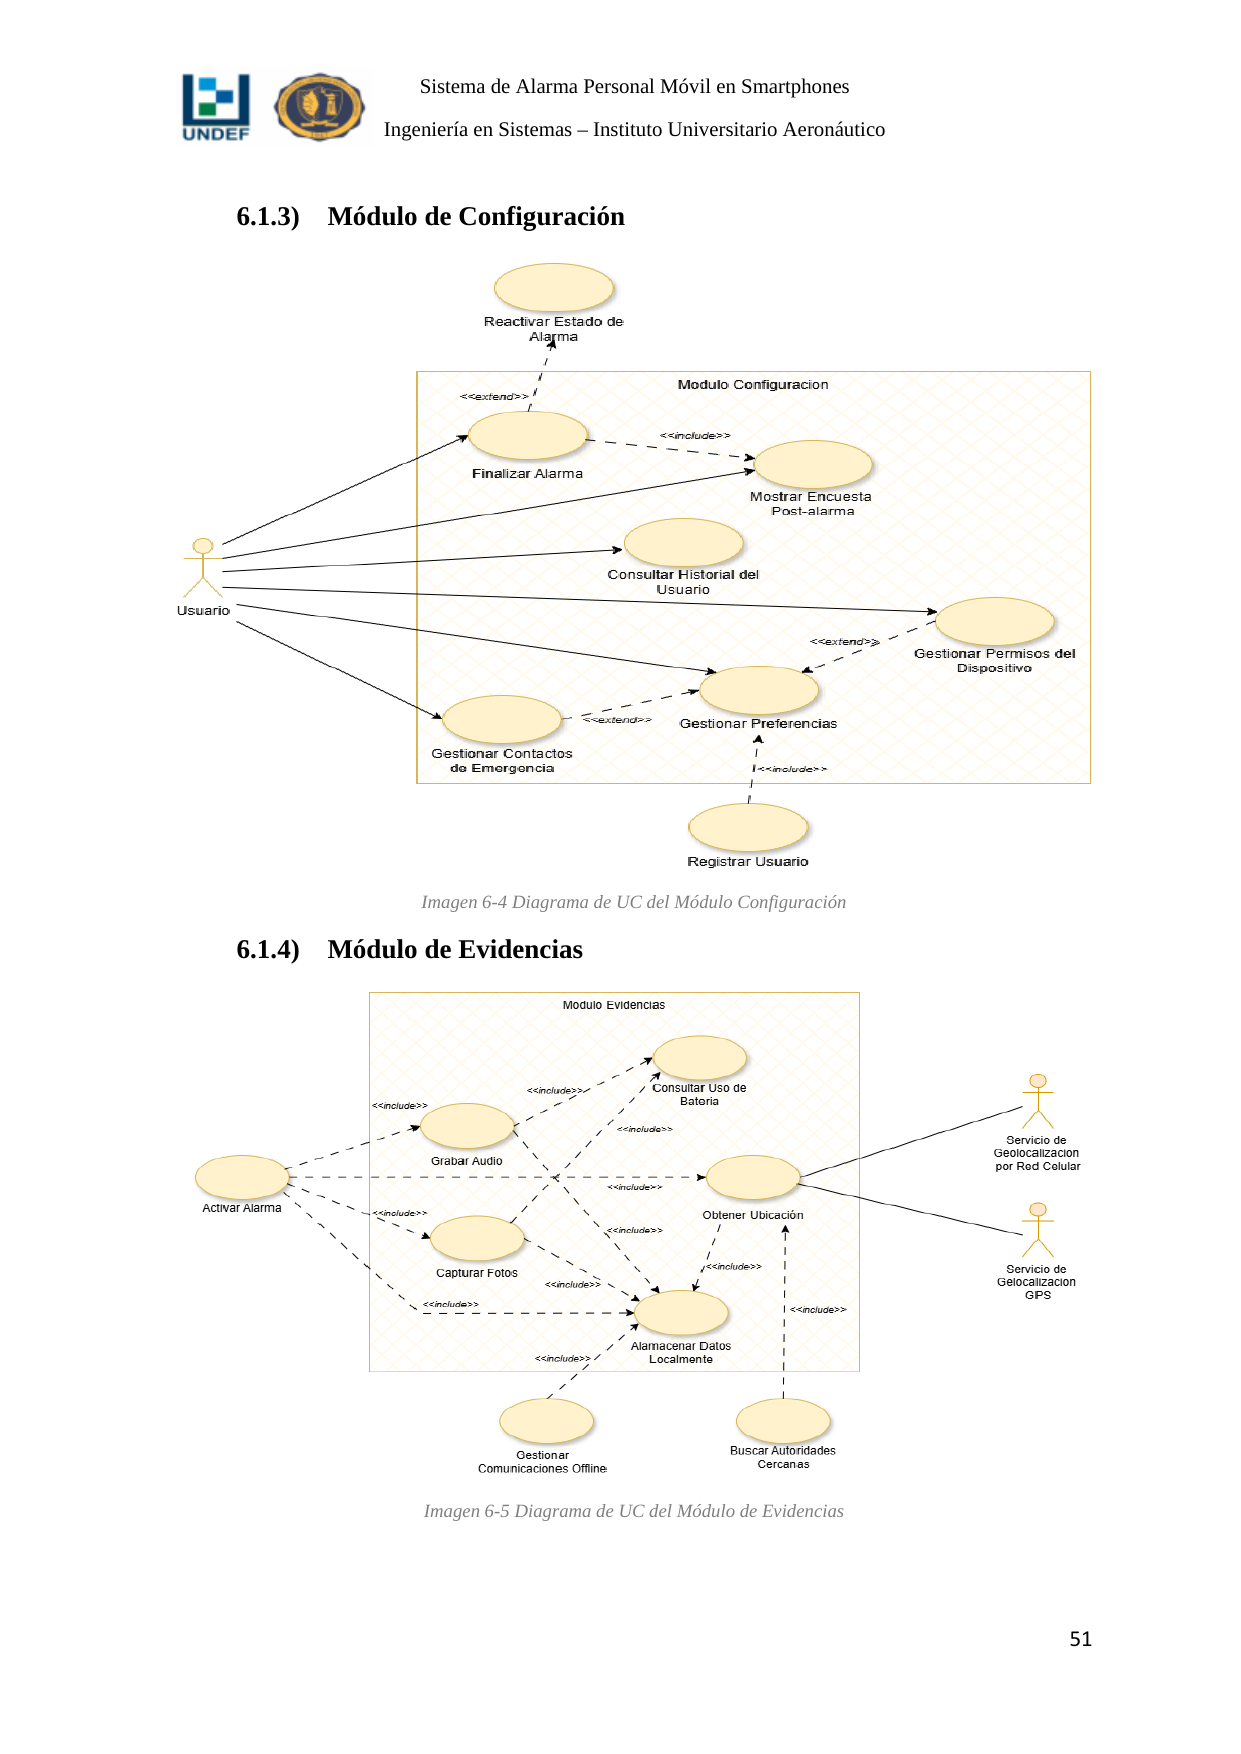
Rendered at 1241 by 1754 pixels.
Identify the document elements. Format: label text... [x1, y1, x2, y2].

text Imagen 6-5 Diagrama de UC del Módulo de Evidencias [177, 1500, 1092, 1522]
subtitle Módulo de Evidencias [236, 933, 1092, 964]
picture [177, 992, 1084, 1482]
picture [177, 68, 373, 147]
picture [177, 259, 1092, 872]
subtitle Módulo de Configuración [236, 200, 1092, 231]
text Imagen 6-4 Diagrama de UC del Módulo Configuración [177, 891, 1092, 912]
